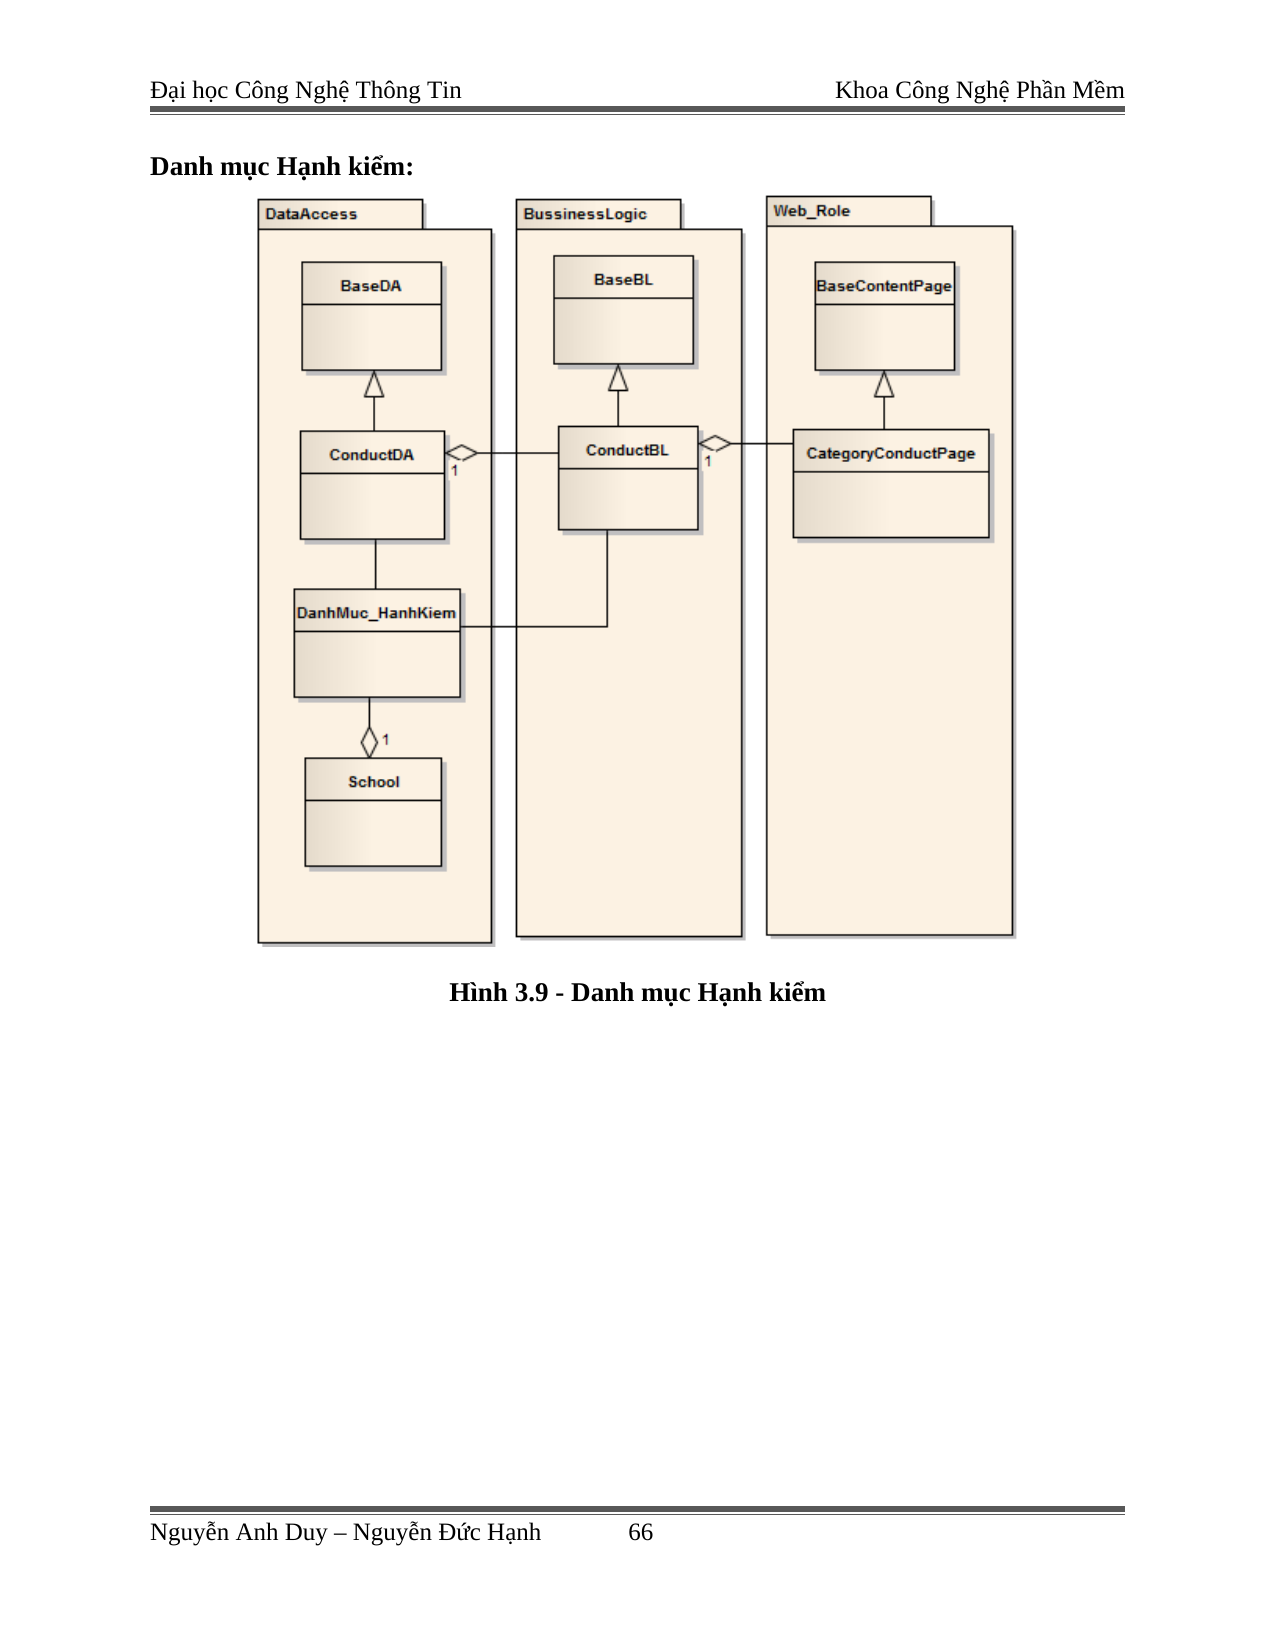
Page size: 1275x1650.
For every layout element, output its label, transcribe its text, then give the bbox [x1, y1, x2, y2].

subtitle Danh mục Hạnh kiểm: [150, 150, 1125, 181]
subtitle Hình 3.9 - Danh mục Hạnh kiểm [150, 976, 1125, 1007]
picture [250, 185, 1025, 947]
